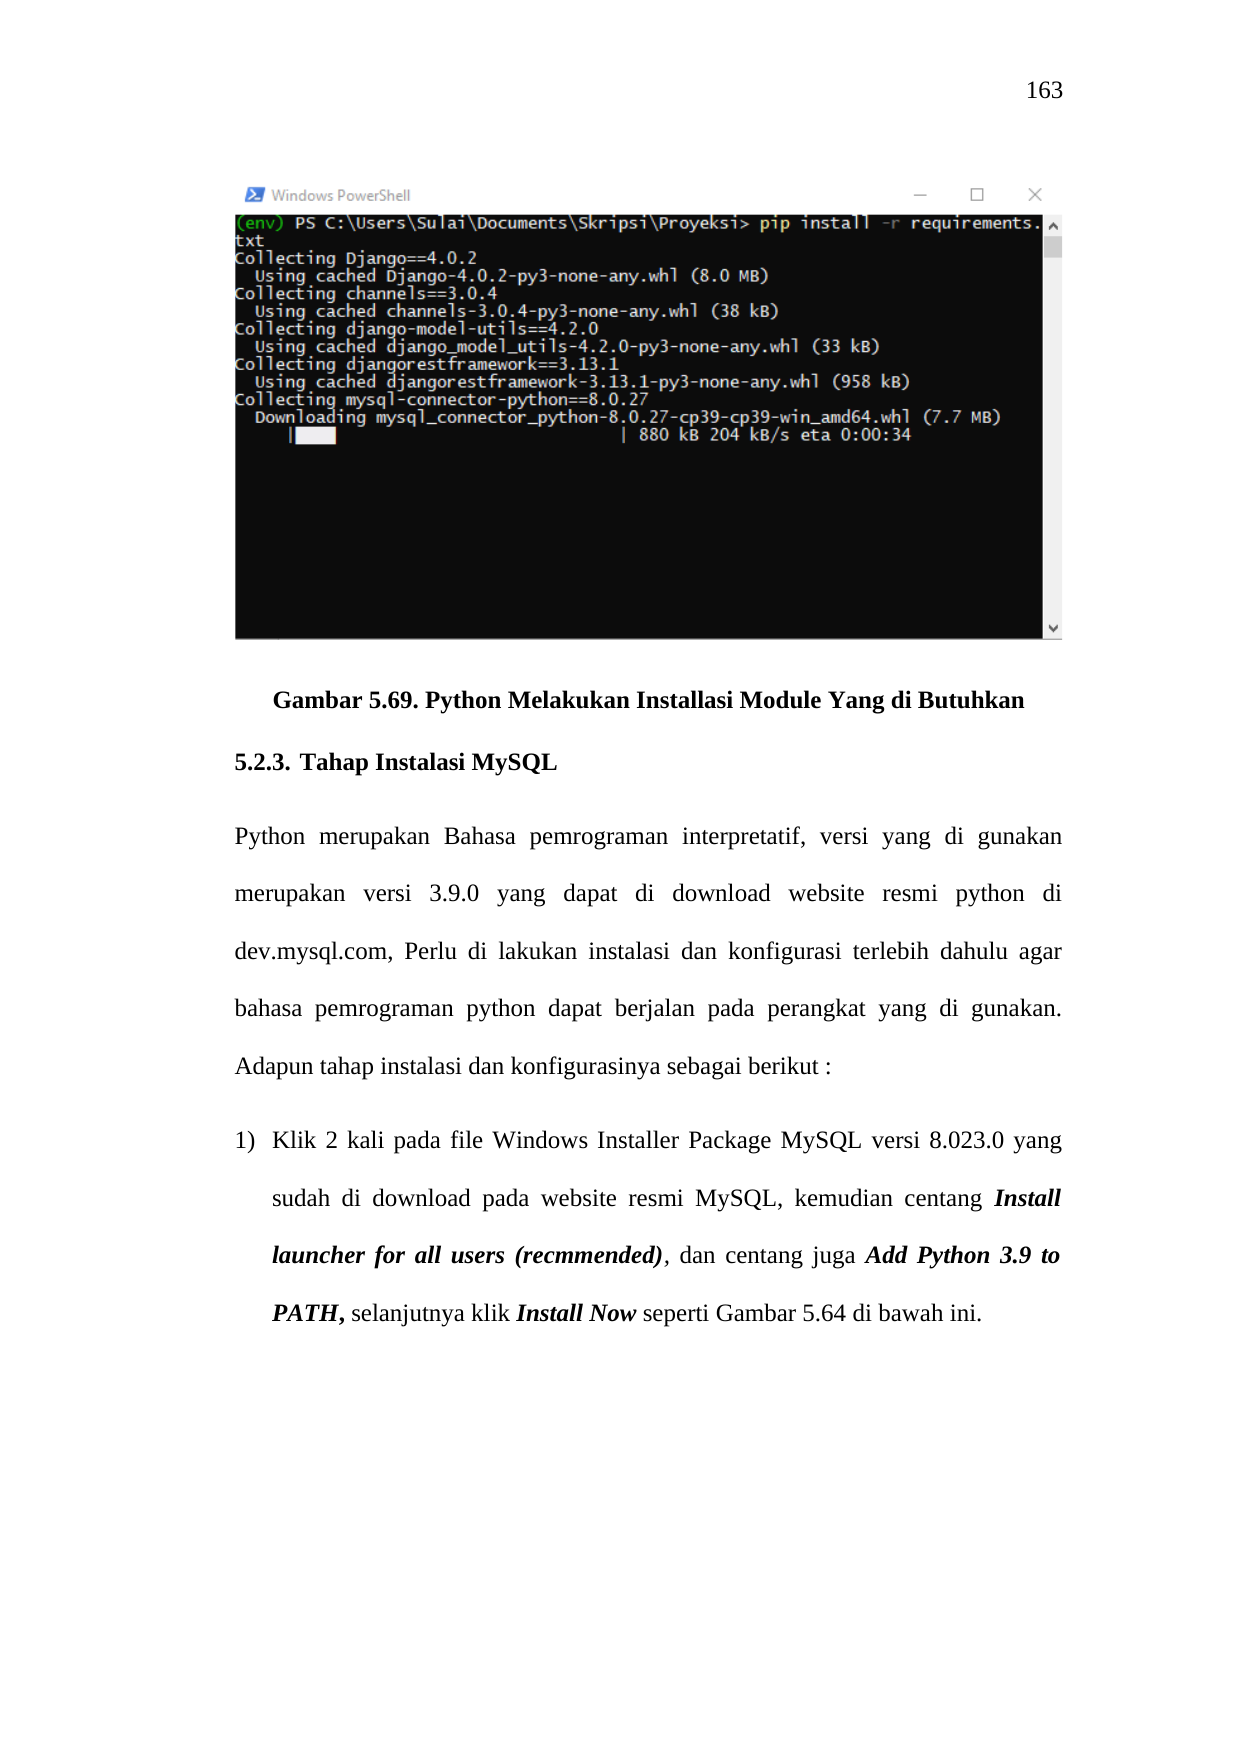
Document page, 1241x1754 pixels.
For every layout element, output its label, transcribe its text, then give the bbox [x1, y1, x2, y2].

picture [235, 177, 1063, 640]
subtitle Tahap Instalasi MySQL [234, 747, 1063, 776]
text Python merupakan Bahasa pemrograman interpretatif, versi yang di gunakan merupakan versi 3.9.0 yang dapat di download website resmi python di dev.mysql.com, Perlu di lakukan instalasi dan konfigurasi terlebih dahulu agar bahasa pemrograman python dapat berjalan pada perangkat yang di gunakan. Adapun tahap instalasi dan konfigurasinya sebagai berikut : [234, 821, 1063, 1080]
